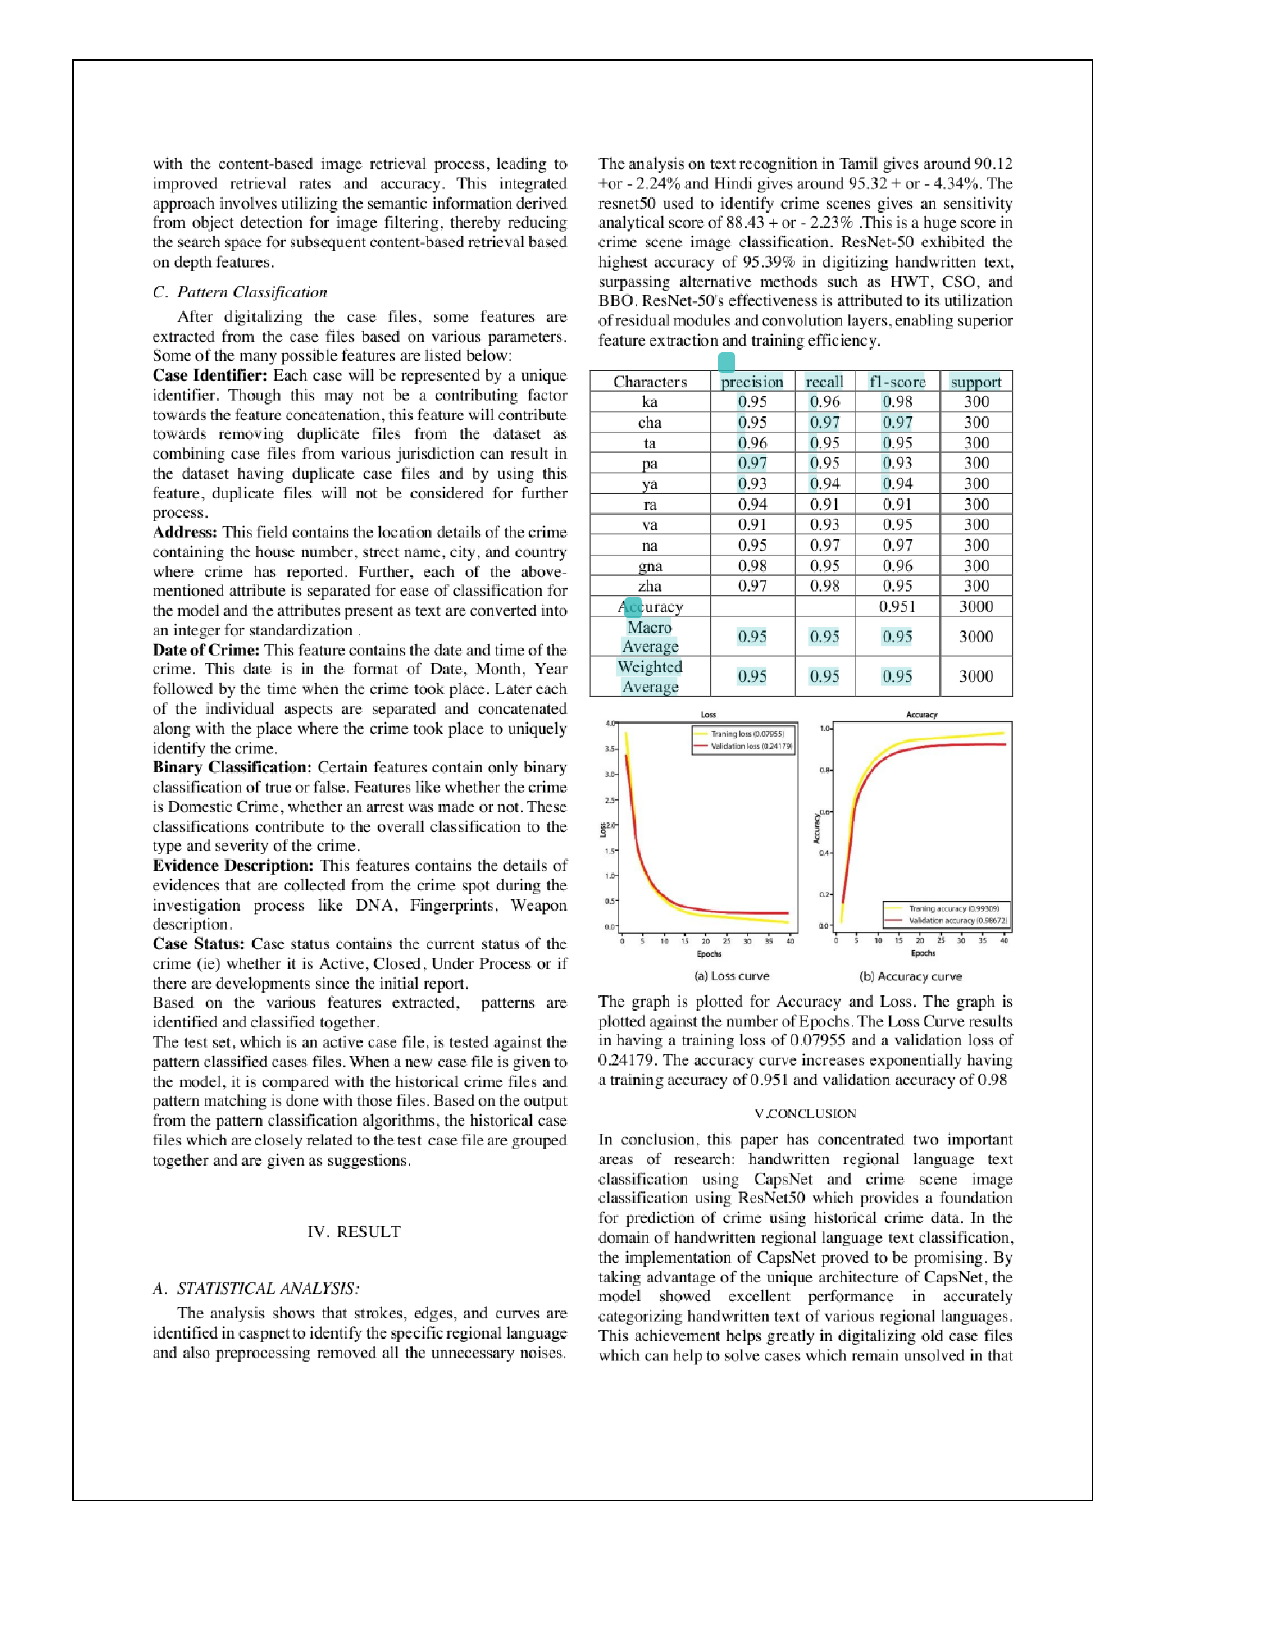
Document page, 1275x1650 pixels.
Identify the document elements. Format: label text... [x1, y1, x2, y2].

text 4 [257, 410, 1196, 427]
text 4 [83, 702, 1183, 719]
picture [72, 59, 1093, 1501]
